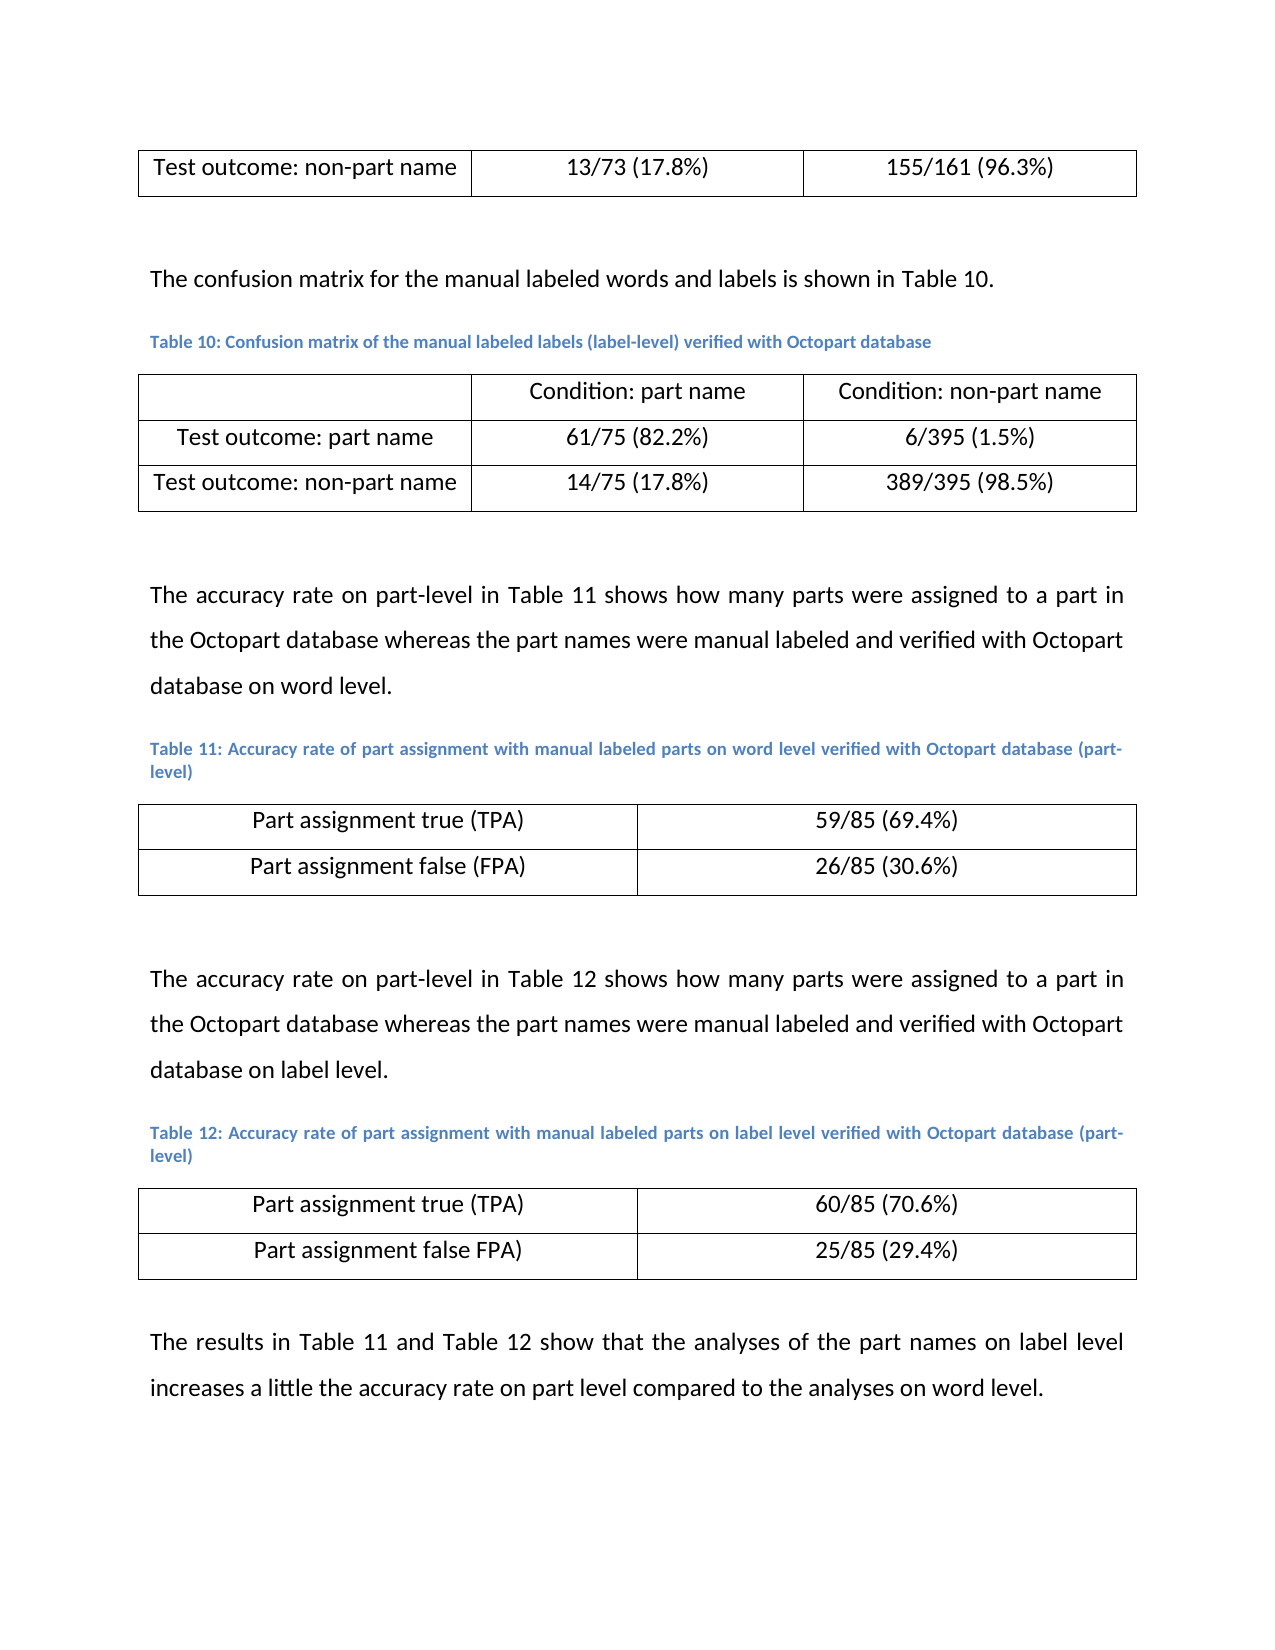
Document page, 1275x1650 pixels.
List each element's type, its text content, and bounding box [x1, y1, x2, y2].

table_cell 155/161 (96.3%) [804, 151, 1136, 196]
table_cell 389/395 (98.5%) [804, 466, 1136, 511]
text The accuracy rate on part-level in Table 9 shows how many parts were assigned to a part in the Octopart database whereas the part names were manual labeled and verified with Octopart database on word level. [150, 579, 1125, 701]
table_header 60/85 (70.6%) [638, 1189, 1136, 1233]
table_cell 25/85 (29.4%) [638, 1234, 1136, 1279]
table_header Part assignment true (TPA) [139, 1189, 637, 1233]
text The results in Table 9 and Table 10 show that the analyses of the part names on label level increases a little the accuracy rate on part level compared to the analyses on word level. [150, 1280, 1125, 1402]
table_cell 14/75 (17.8%) [472, 466, 803, 511]
table_header Condition: part name [472, 375, 803, 419]
text The accuracy rate on part-level in Table 10 shows how many parts were assigned to a part in the Octopart database whereas the part names were manual labeled and verified with Octopart database on label level. [150, 963, 1125, 1085]
table_header Part assignment true (TPA) [139, 805, 637, 849]
table_cell 61/75 (82.2%) [472, 421, 803, 465]
table_header [139, 375, 471, 419]
table_cell 6/395 (1.5%) [804, 421, 1136, 465]
table_cell 13/73 (17.8%) [472, 151, 803, 196]
table_cell Test outcome: non-part name [139, 151, 471, 196]
table_cell Part assignment false FPA) [139, 1234, 637, 1279]
table_header Condition: non-part name [804, 375, 1136, 419]
text The confusion matrix for the manual labeled words and labels is shown in Table 8. [150, 263, 1125, 294]
table_cell 26/85 (30.6%) [638, 850, 1136, 895]
table_header 59/85 (69.4%) [638, 805, 1136, 849]
table_cell Test outcome: part name [139, 421, 471, 465]
table_cell Test outcome: non-part name [139, 466, 471, 511]
table_cell Part assignment false (FPA) [139, 850, 637, 895]
